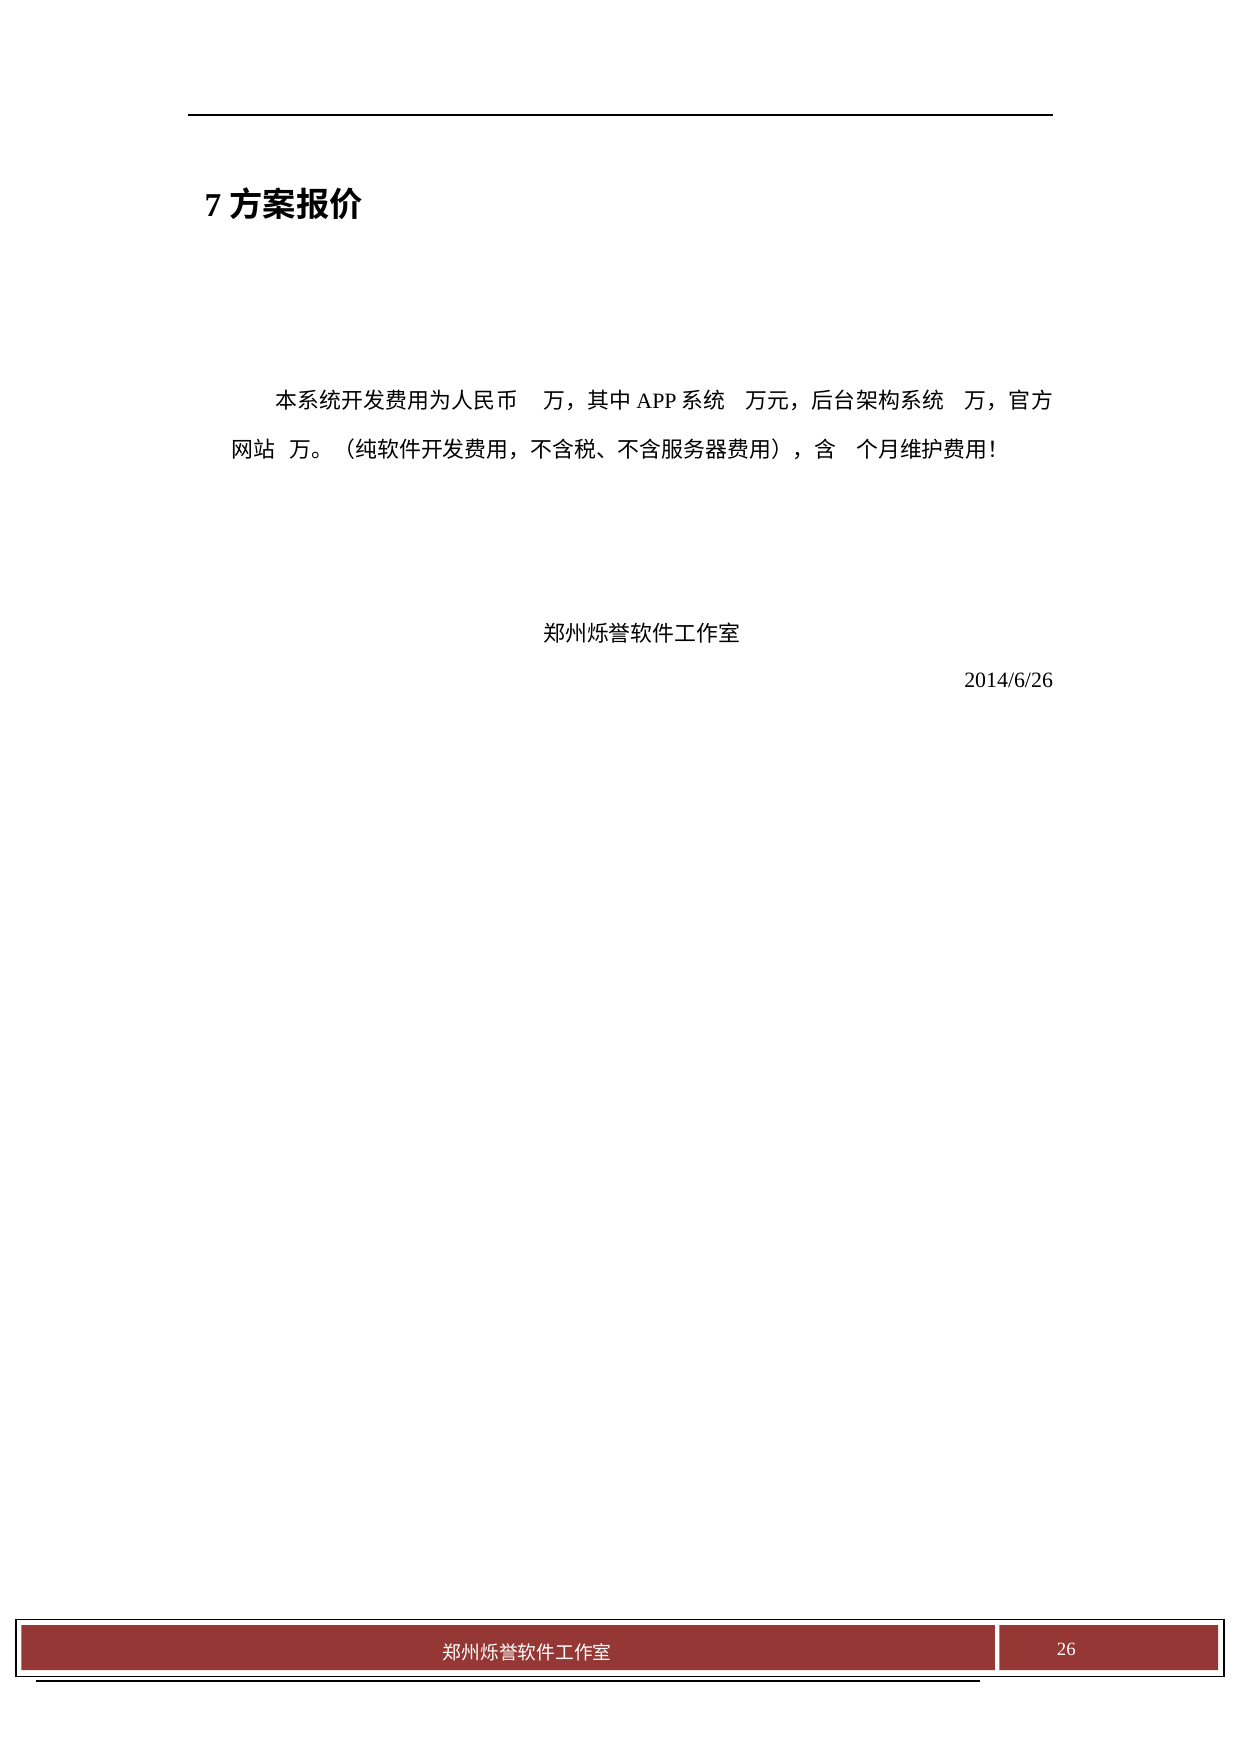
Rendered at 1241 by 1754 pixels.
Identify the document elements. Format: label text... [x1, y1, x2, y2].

text 2014/6/26 [187, 663, 1053, 696]
text 本系统开发费用为人民币 万，其中APP系统 万元，后台架构系统 万，官方网站 万。（纯软件开发费用，不含税、不含服务器费用），含 个月维护费用！ [231, 383, 1053, 464]
subtitle 7 方案报价 [187, 169, 1053, 234]
text 郑州烁誉软件工作室 [187, 615, 1053, 648]
